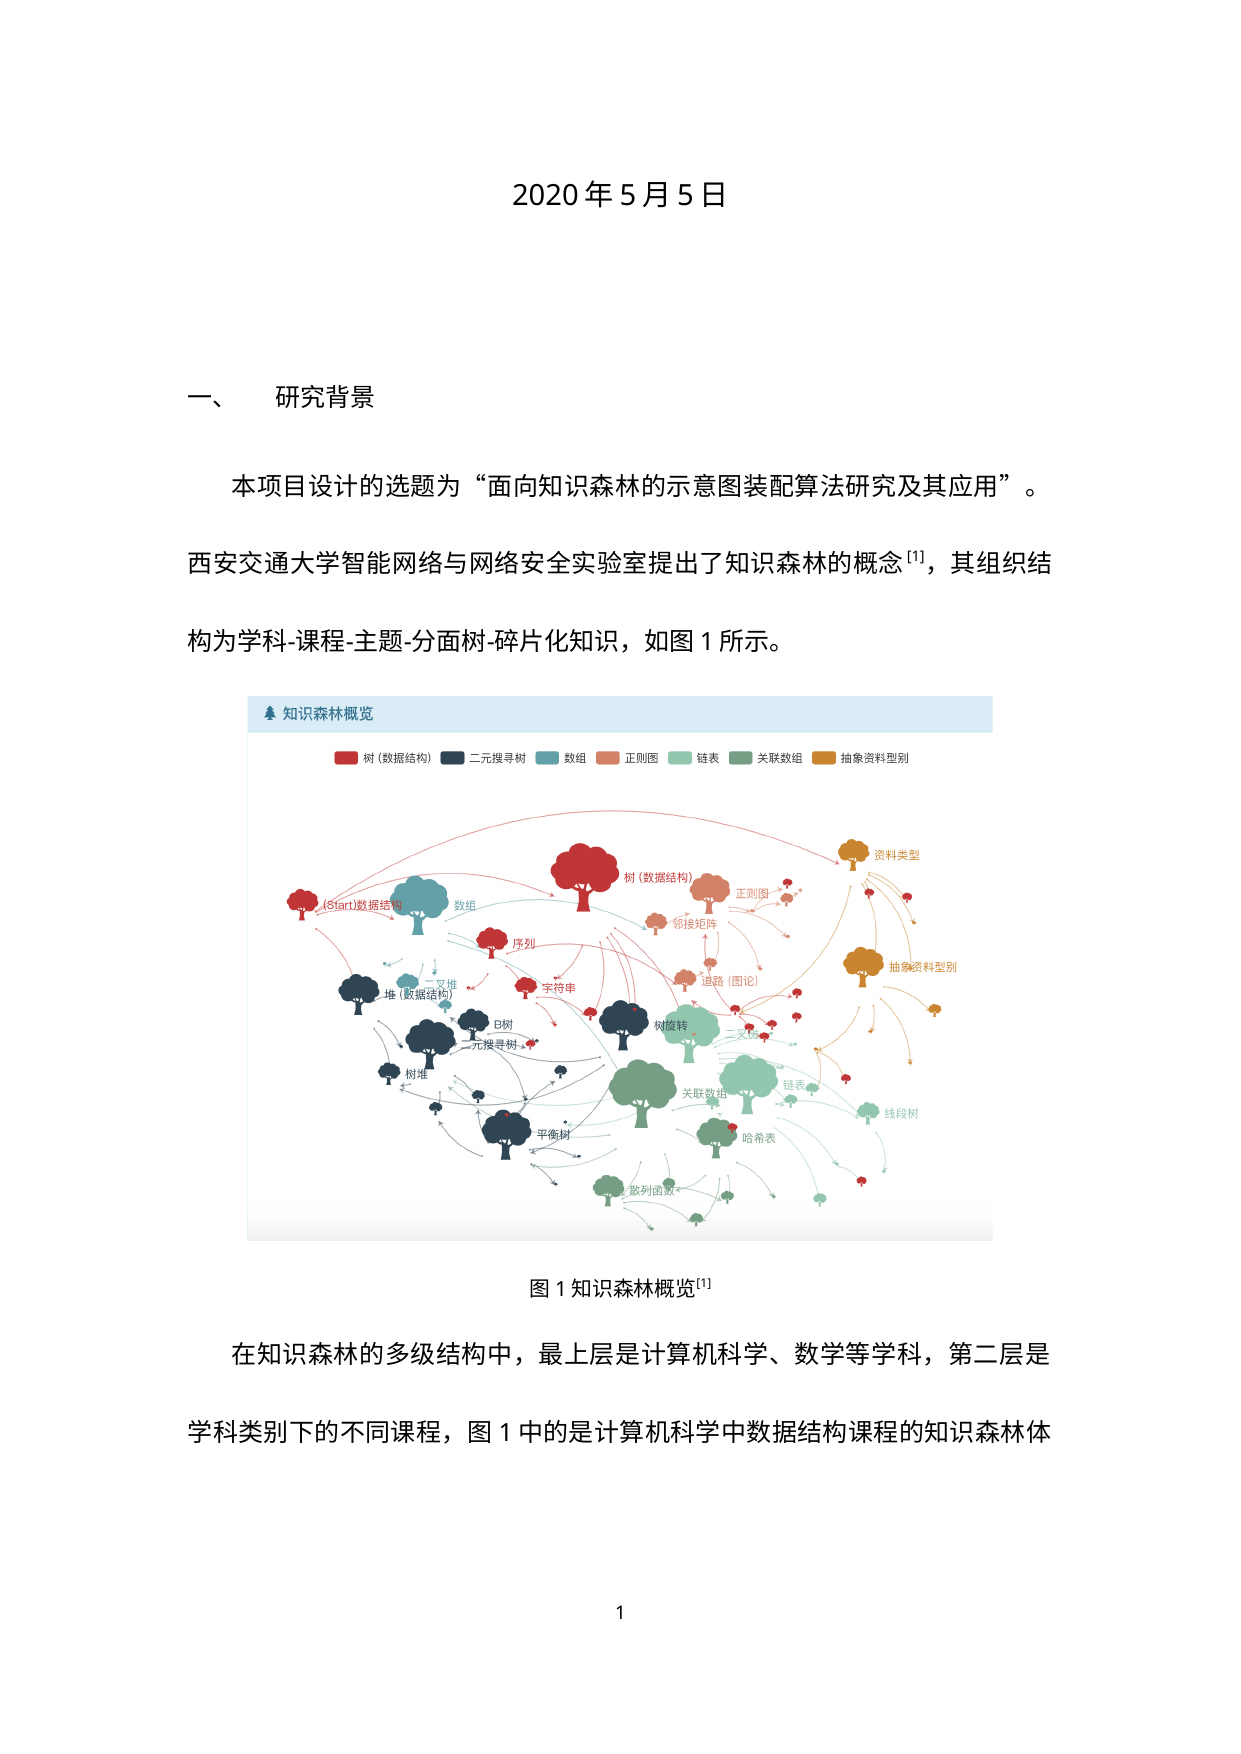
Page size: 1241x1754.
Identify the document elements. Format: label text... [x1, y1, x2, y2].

text 2020年5月5日 [187, 160, 1053, 225]
list 研究背景 [187, 363, 1053, 428]
text 图 1 知识森林概览[1] [187, 1271, 1053, 1304]
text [187, 1320, 1053, 1463]
text 本项目设计的选题为“面向知识森林的示意图装配算法研究及其应用”。西安交通大学智能网络与网络安全实验室提出了知识森林的概念[1]，其组织结构为学科-课程-主题-分面树-碎片化知识，如图1所示。 [187, 452, 1053, 672]
picture [247, 696, 993, 1241]
